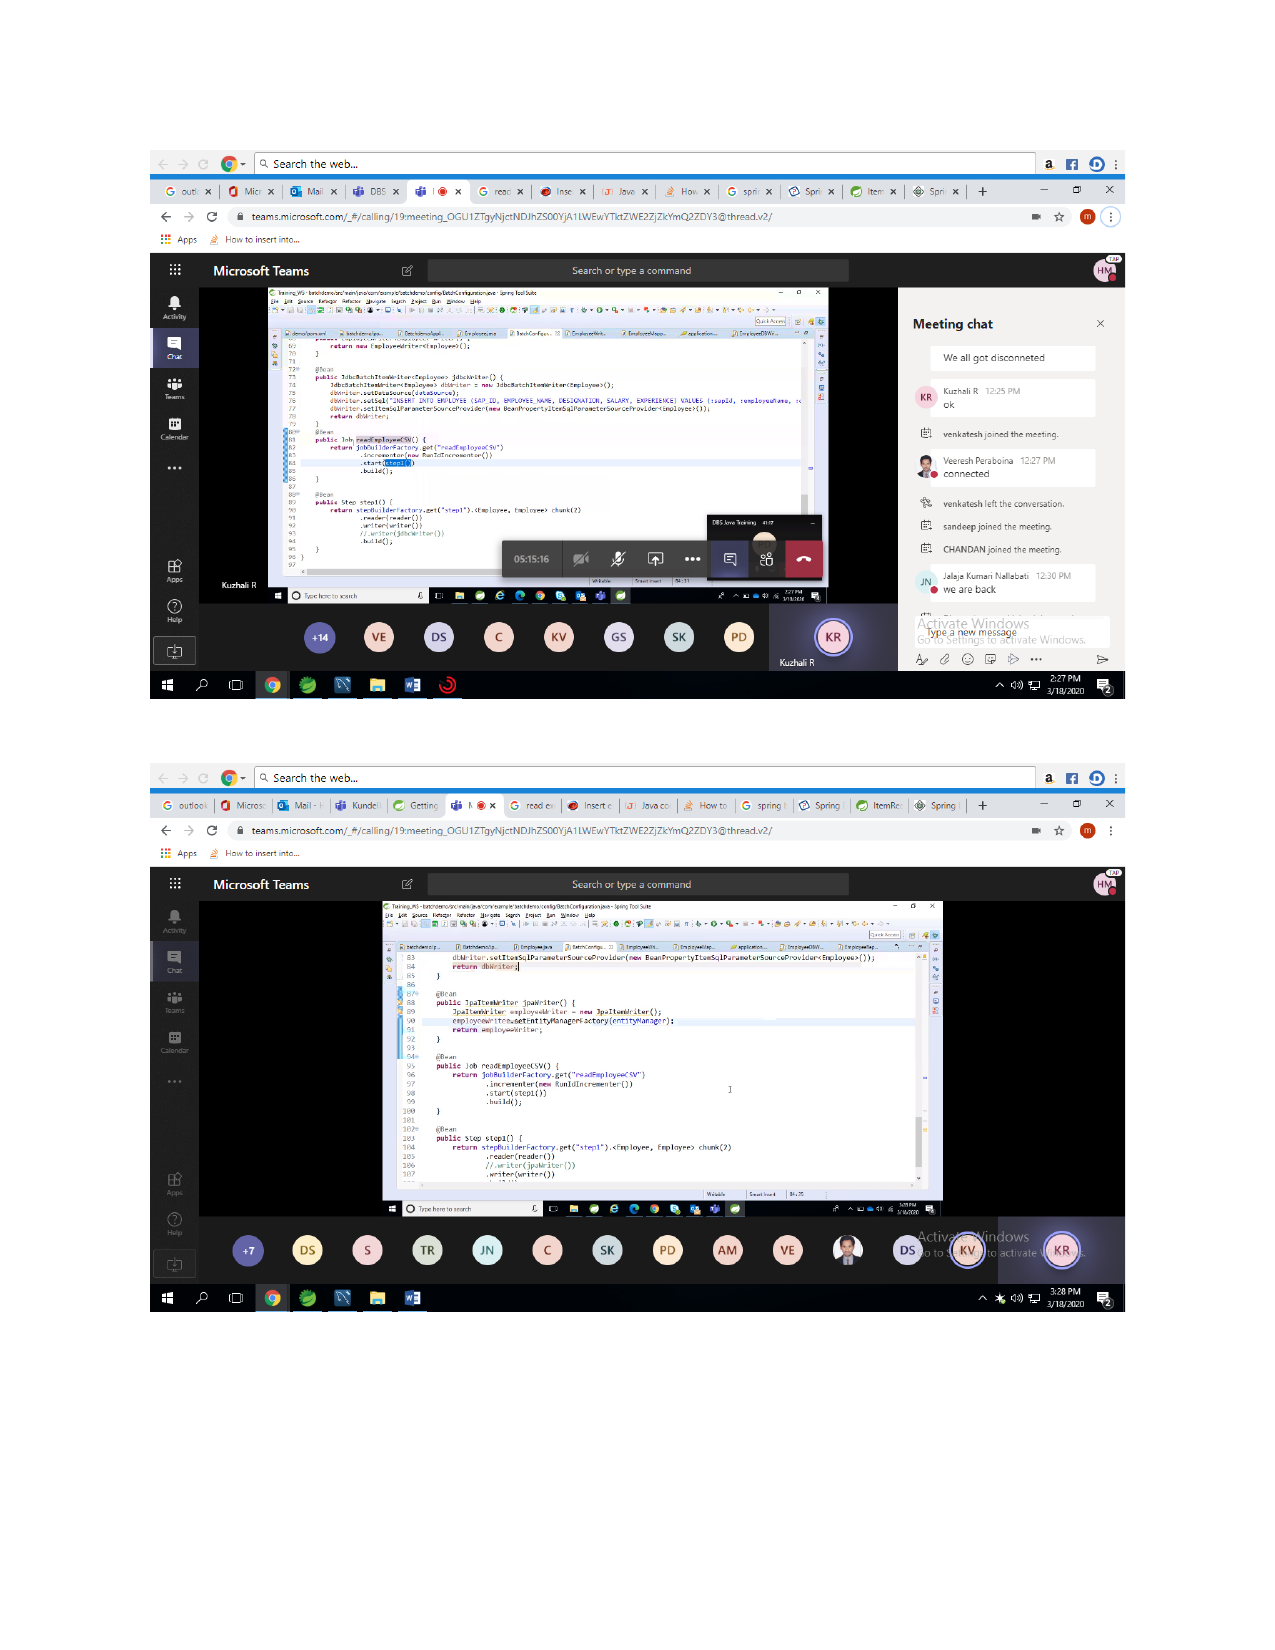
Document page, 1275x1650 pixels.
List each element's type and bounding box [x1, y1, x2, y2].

picture [150, 763, 1125, 1312]
picture [150, 150, 1125, 699]
